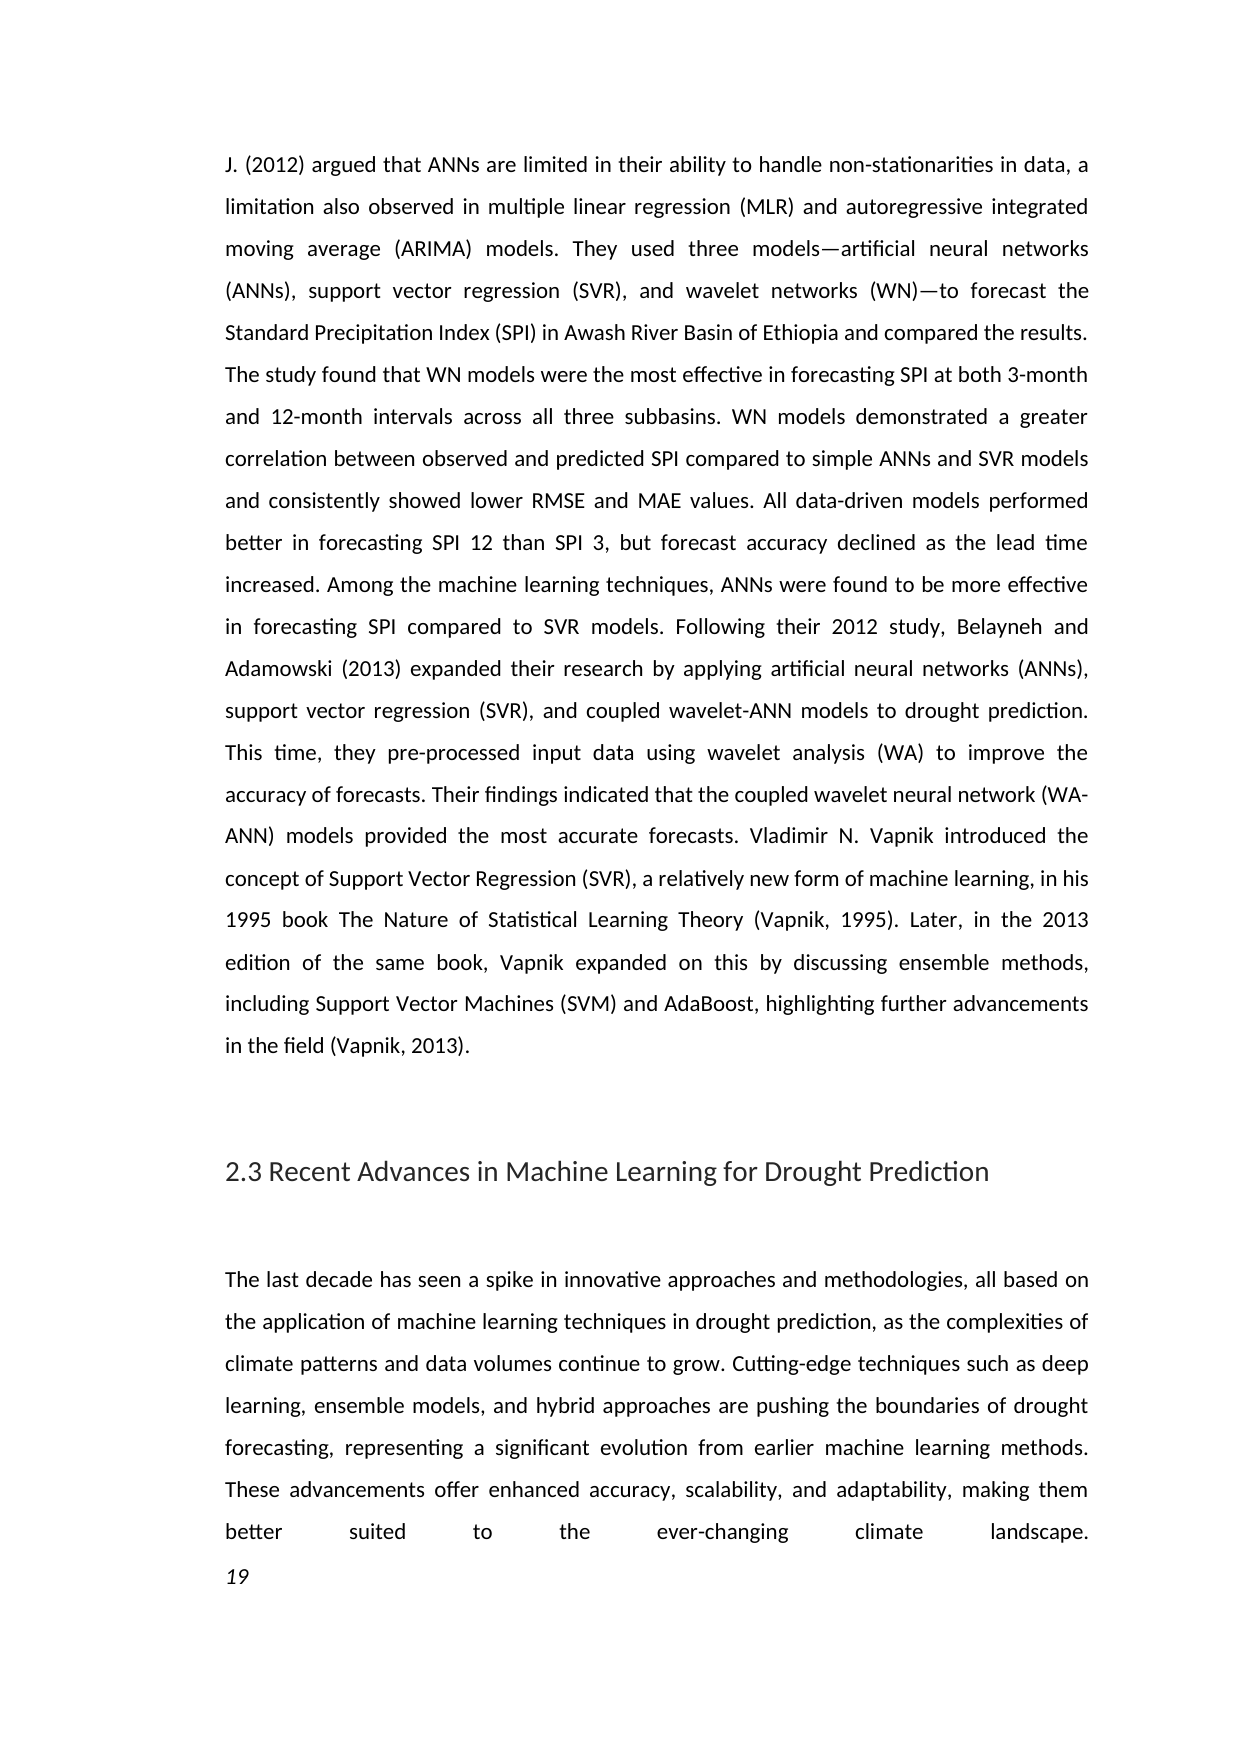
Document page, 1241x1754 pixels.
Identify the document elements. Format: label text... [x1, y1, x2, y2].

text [225, 1265, 1090, 1545]
subtitle 2.3 Recent Advances in Machine Learning for Drought Prediction [225, 1153, 1090, 1189]
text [225, 150, 1090, 1059]
